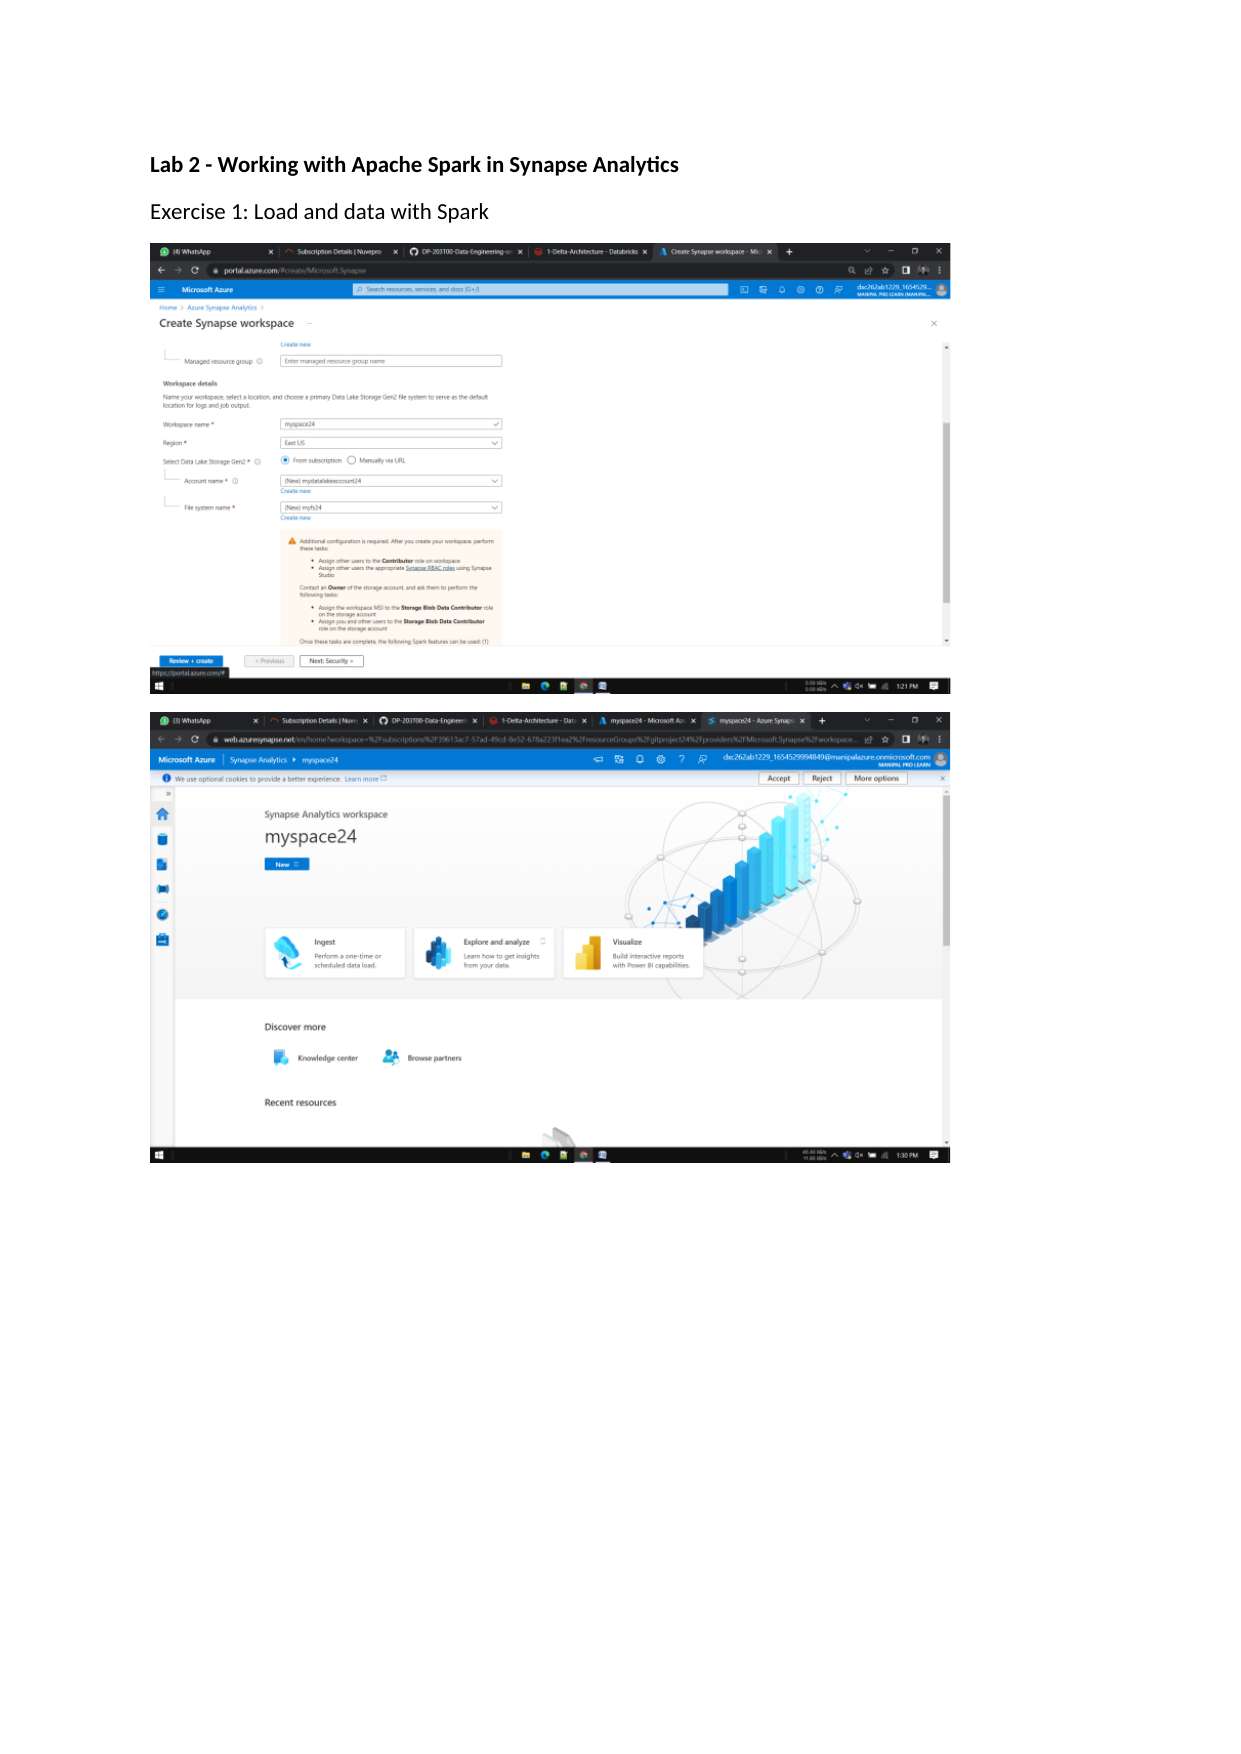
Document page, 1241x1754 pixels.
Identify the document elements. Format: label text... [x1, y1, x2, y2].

text Lab 2 - Working with Apache Spark in Synapse Analytics [150, 150, 1090, 178]
text Exercise 1: Load and data with Spark [150, 197, 1090, 225]
picture [150, 243, 951, 694]
picture [150, 712, 951, 1163]
